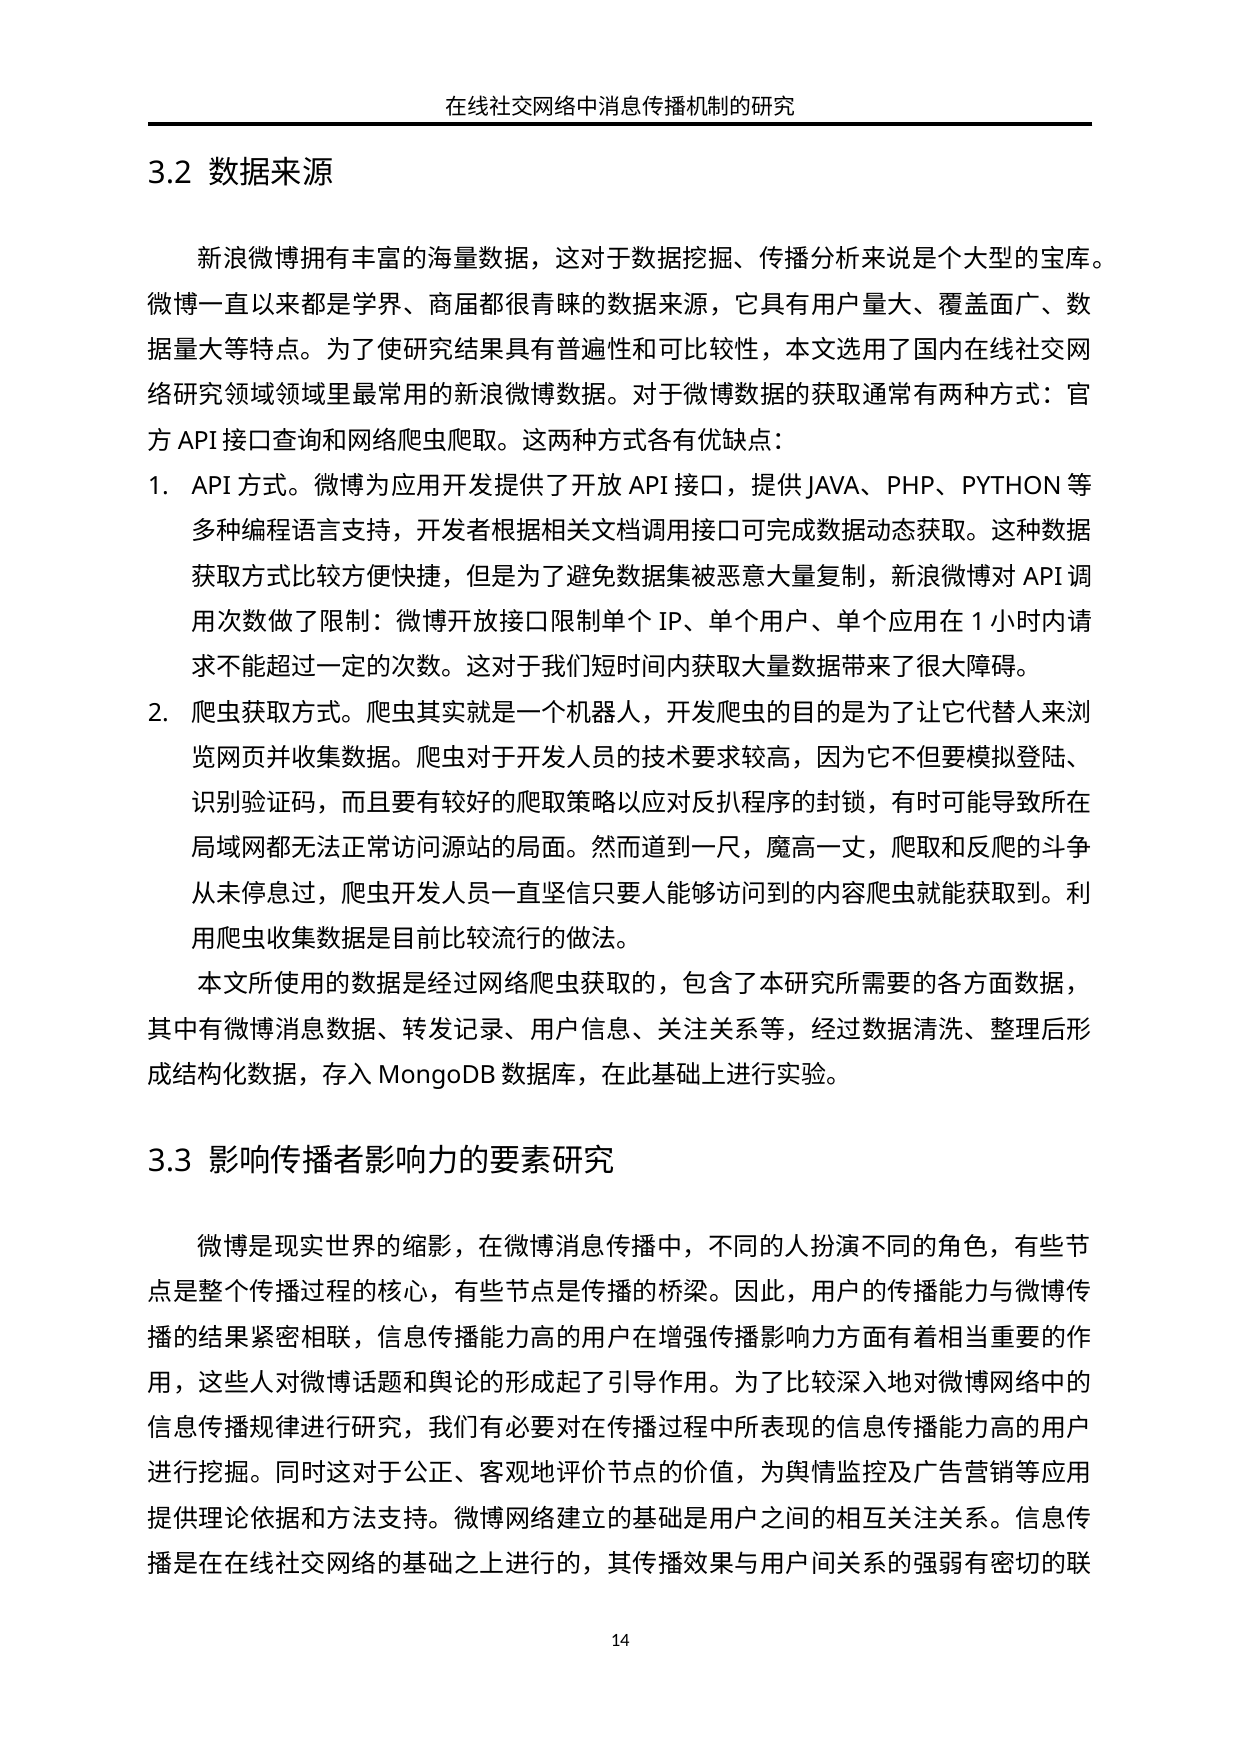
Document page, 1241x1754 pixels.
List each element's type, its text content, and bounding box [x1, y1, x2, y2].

subtitle 3.2 数据来源 [148, 148, 1092, 193]
list 爬虫获取方式。爬虫其实就是一个机器人，开发爬虫的目的是为了让它代替人来浏览网页并收集数据。爬虫对于开发人员的技术要求较高，因为它不但要模拟登陆、识别验证码，而且要有较好的爬取策略以应对反扒程序的封锁，有时可能导致所在局域网都无法正常访问源站的局面。然而道到一尺，魔高一丈，爬取和反爬的斗争从未停息过，爬虫开发人员一直坚信只要人能够访问到的内容爬虫就能获取到。利用爬虫收集数据是目前比较流行的做法。 [148, 692, 1092, 955]
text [148, 1226, 1092, 1580]
text 新浪微博拥有丰富的海量数据，这对于数据挖掘、传播分析来说是个大型的宝库。微博一直以来都是学界、商届都很青睐的数据来源，它具有用户量大、覆盖面广、数据量大等特点。为了使研究结果具有普遍性和可比较性，本文选用了国内在线社交网络研究领域领域里最常用的新浪微博数据。对于微博数据的获取通常有两种方式：官方API接口查询和网络爬虫爬取。这两种方式各有优缺点： [148, 239, 1092, 456]
text 本文所使用的数据是经过网络爬虫获取的，包含了本研究所需要的各方面数据，其中有微博消息数据、转发记录、用户信息、关注关系等，经过数据清洗、整理后形成结构化数据，存入MongoDB数据库，在此基础上进行实验。 [148, 964, 1092, 1091]
list API方式。微博为应用开发提供了开放API接口，提供JAVA、PHP、PYTHON等多种编程语言支持，开发者根据相关文档调用接口可完成数据动态获取。这种数据获取方式比较方便快捷，但是为了避免数据集被恶意大量复制，新浪微博对API调用次数做了限制：微博开放接口限制单个IP、单个用户、单个应用在1小时内请求不能超过一定的次数。这对于我们短时间内获取大量数据带来了很大障碍。 [148, 465, 1092, 683]
subtitle 3.3 影响传播者影响力的要素研究 [148, 1135, 1092, 1181]
